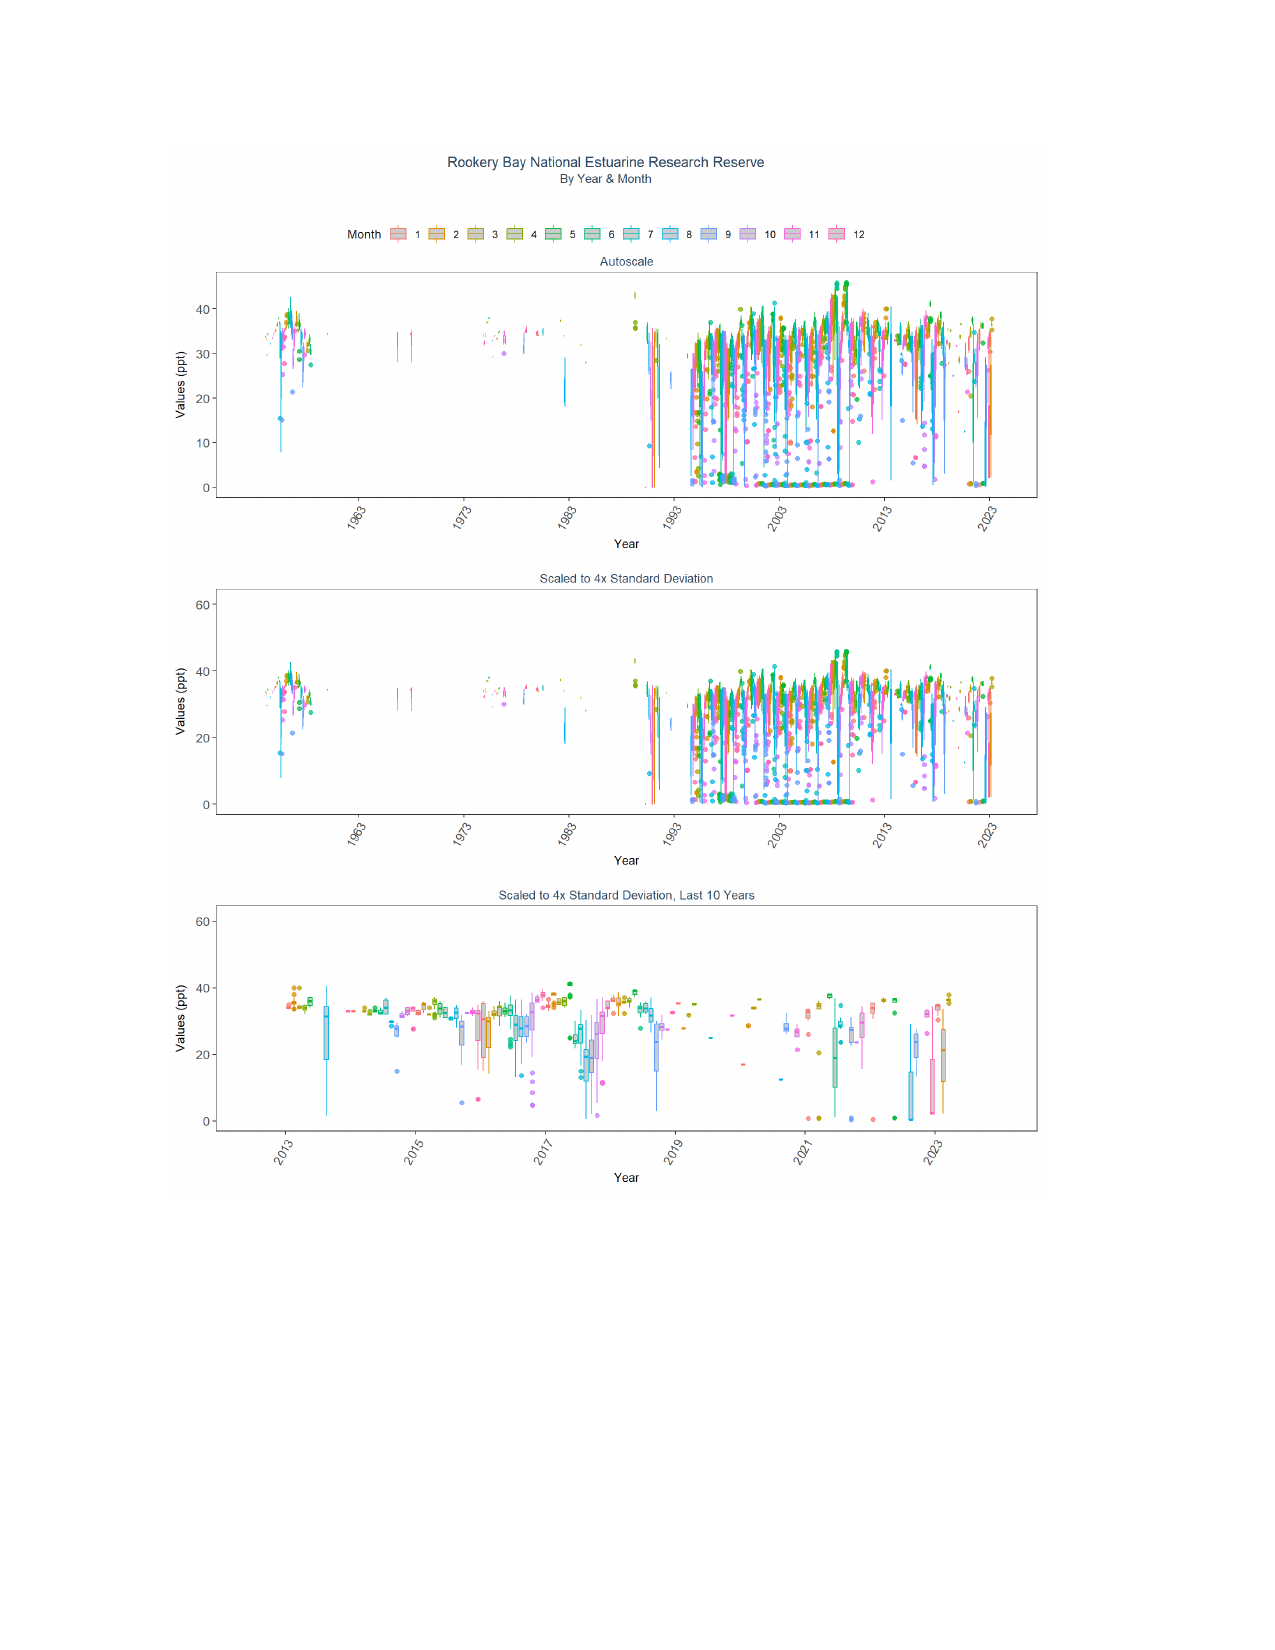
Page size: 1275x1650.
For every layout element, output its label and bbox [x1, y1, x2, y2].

picture [168, 150, 1044, 1200]
